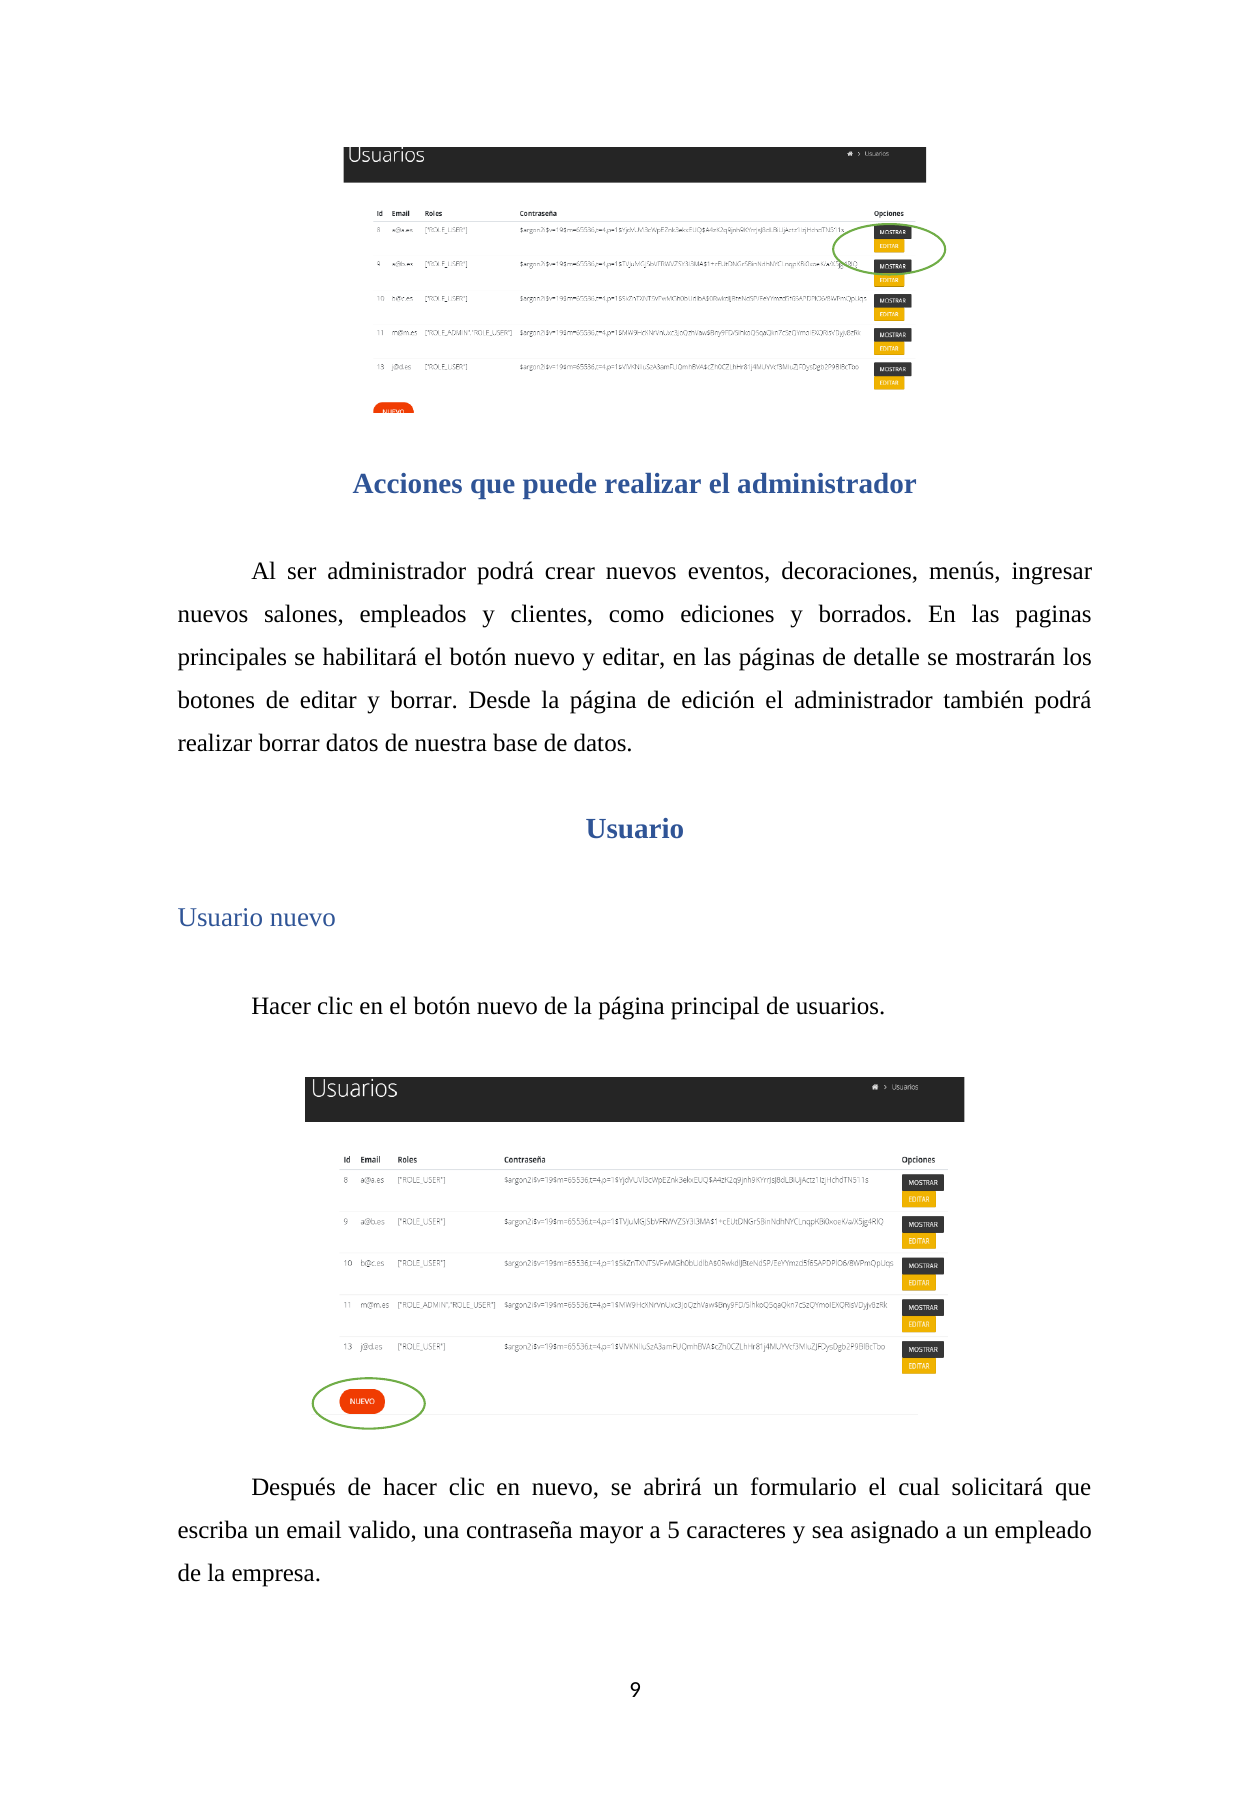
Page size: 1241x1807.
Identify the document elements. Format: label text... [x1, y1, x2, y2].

text Después de hacer clic en nuevo, se abrirá un formulario el cual solicitará que escriba un email valido, una contraseña mayor a 5 caracteres y sea asignado a un empleado de la empresa. [177, 1472, 1092, 1587]
picture [343, 147, 927, 413]
text Usuario [177, 811, 1092, 845]
text Hacer clic en el botón nuevo de la página principal de usuarios. [177, 991, 1092, 1019]
picture [835, 226, 927, 273]
picture [314, 1380, 423, 1419]
text Usuario nuevo [177, 901, 1092, 932]
picture [305, 1077, 965, 1419]
text Al ser administrador podrá crear nuevos eventos, decoraciones, menús, ingresar nuevos salones, empleados y clientes, como ediciones y borrados. En las paginas principales se habilitará el botón nuevo y editar, en las páginas de detalle se mostrarán los botones de editar y borrar. Desde la página de edición el administrador también podrá realizar borrar datos de nuestra base de datos. [177, 556, 1092, 757]
text Acciones que puede realizar el administrador [177, 466, 1092, 500]
